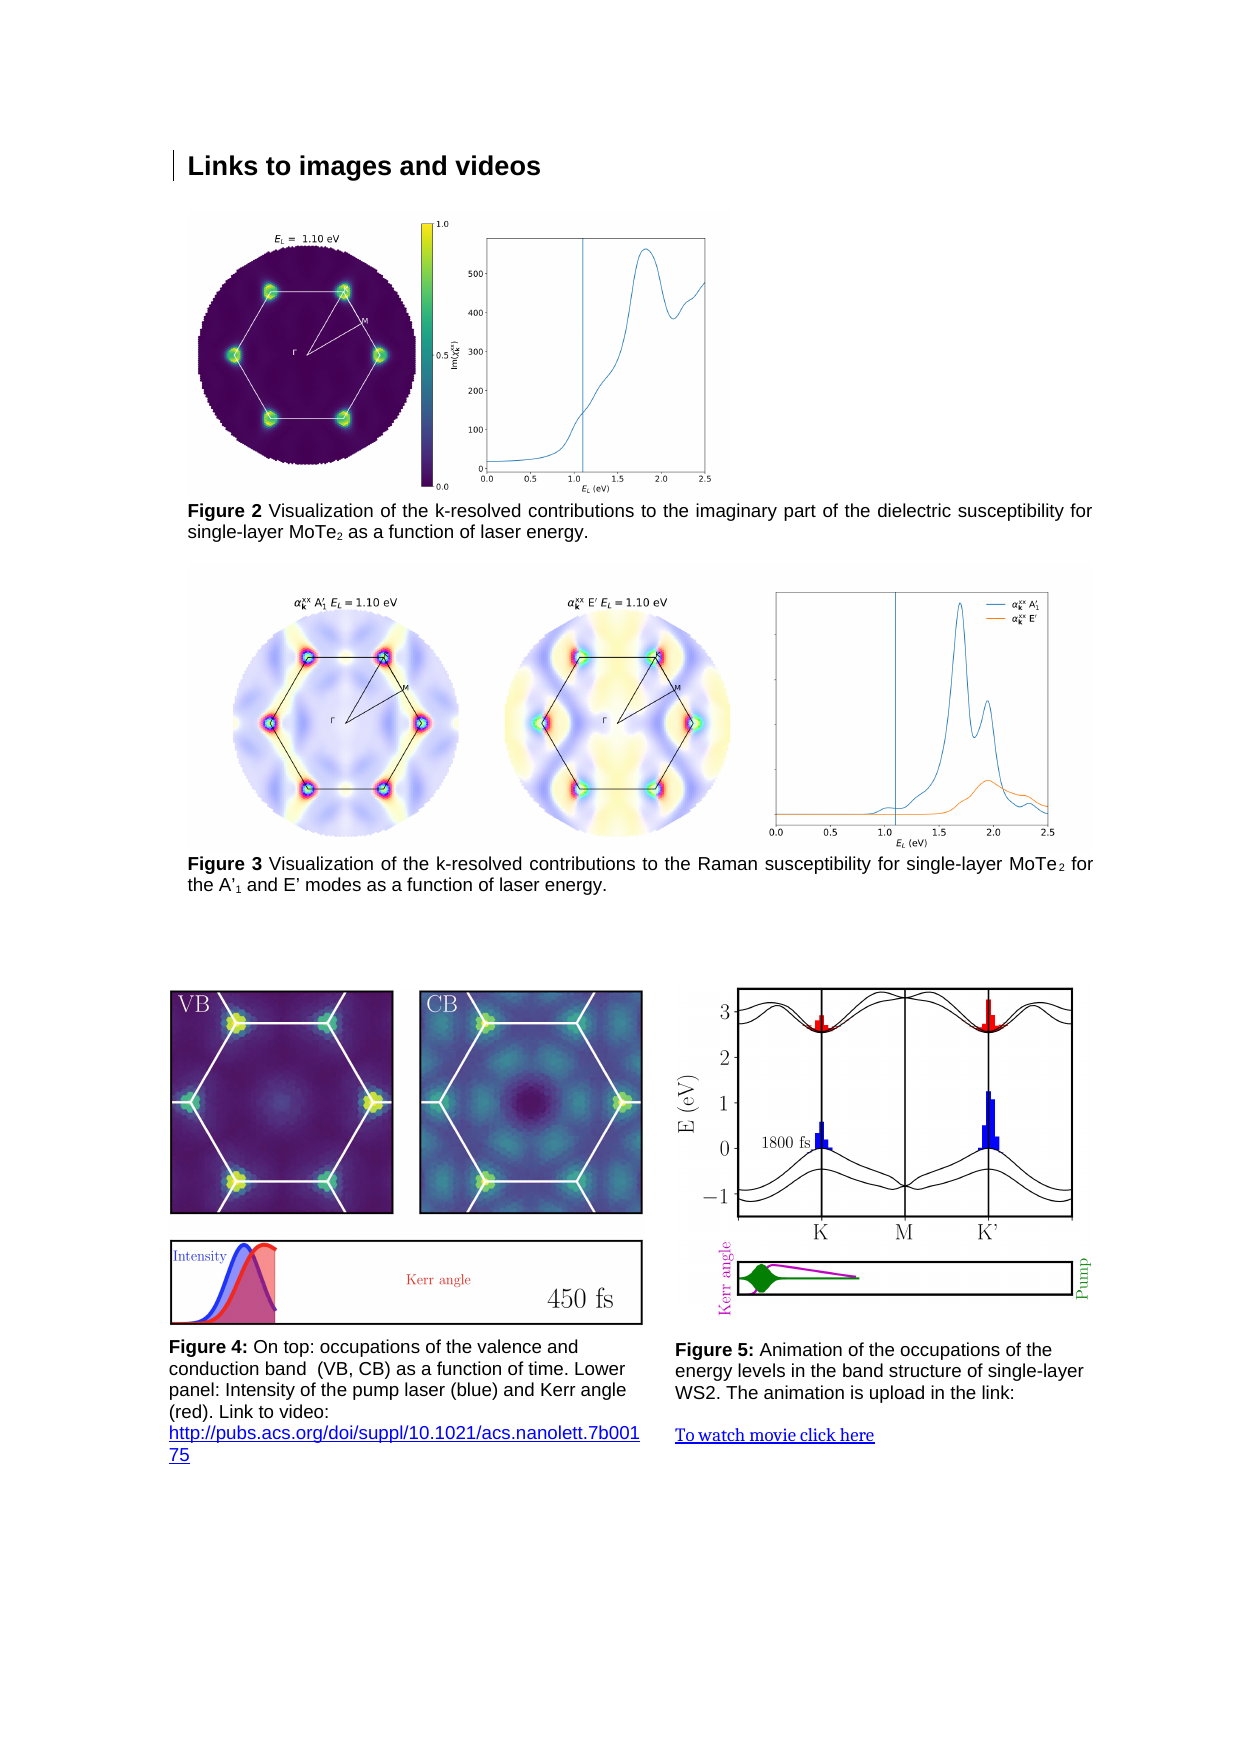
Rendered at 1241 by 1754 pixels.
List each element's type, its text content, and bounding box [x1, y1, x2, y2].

text Figure 3 Visualization of the k-resolved contributions to the Raman susceptibility for single-layer MoTe2 for the A’1 and E’ modes as a function of laser energy. [187, 852, 1093, 896]
text Figure 2 Visualization of the k-resolved contributions to the imaginary part of the dielectric susceptibility for single-layer MoTe2 as a function of laser energy. [187, 499, 1093, 543]
subtitle Links to images and videos [187, 150, 1093, 181]
picture [675, 985, 1093, 1317]
picture [168, 989, 645, 1327]
